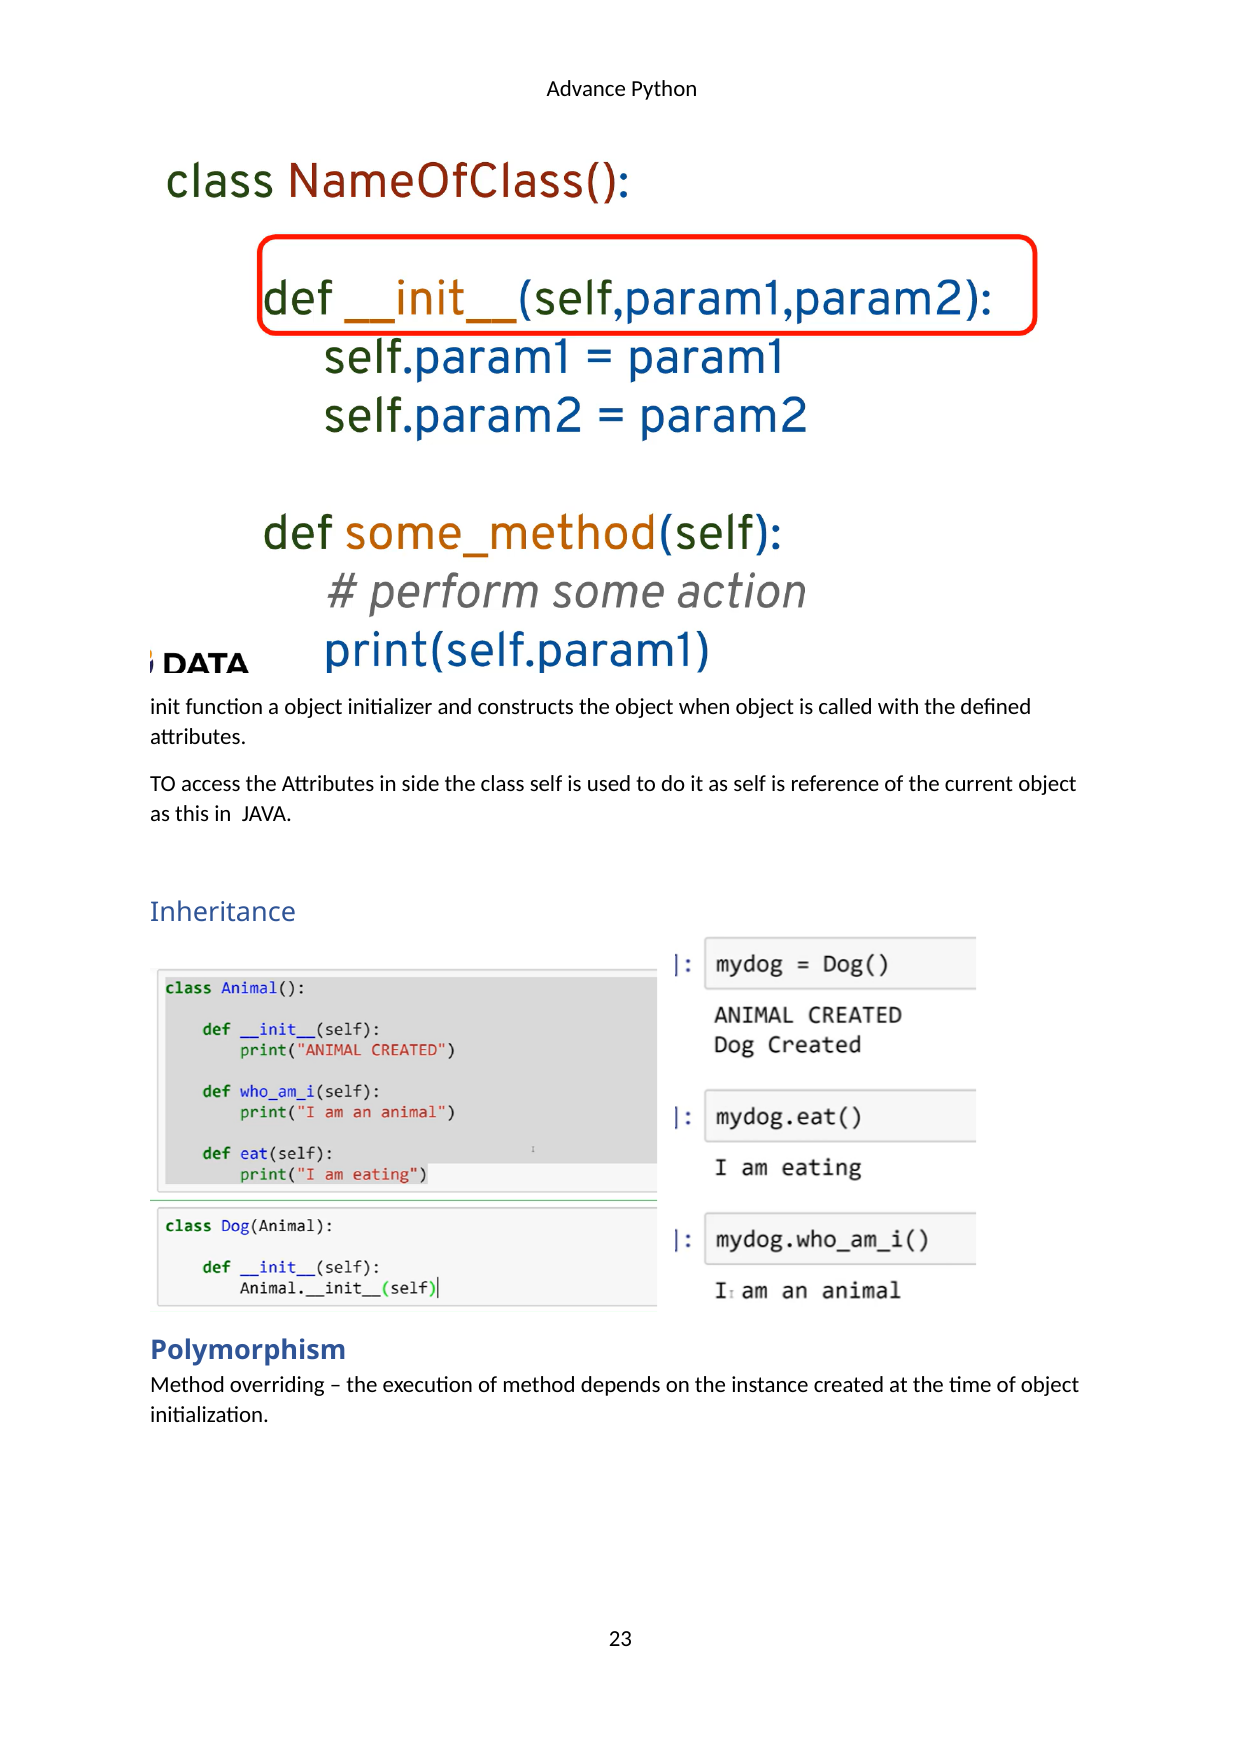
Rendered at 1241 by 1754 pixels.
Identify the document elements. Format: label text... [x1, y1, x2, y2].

picture [150, 968, 658, 1312]
text TO access the Attributes in side the class self is used to do it as self is reference of the current object as this in JAVA. [150, 769, 1090, 827]
picture [675, 932, 977, 1312]
picture [150, 150, 1091, 673]
text init function a object initializer and constructs the object when object is called with the defined attributes. [150, 692, 1090, 750]
subtitle Inheritance [150, 893, 1090, 930]
text Method overriding – the execution of method depends on the instance created at the time of object initialization. [150, 1370, 1090, 1429]
subtitle Polymorphism [150, 1331, 1090, 1367]
